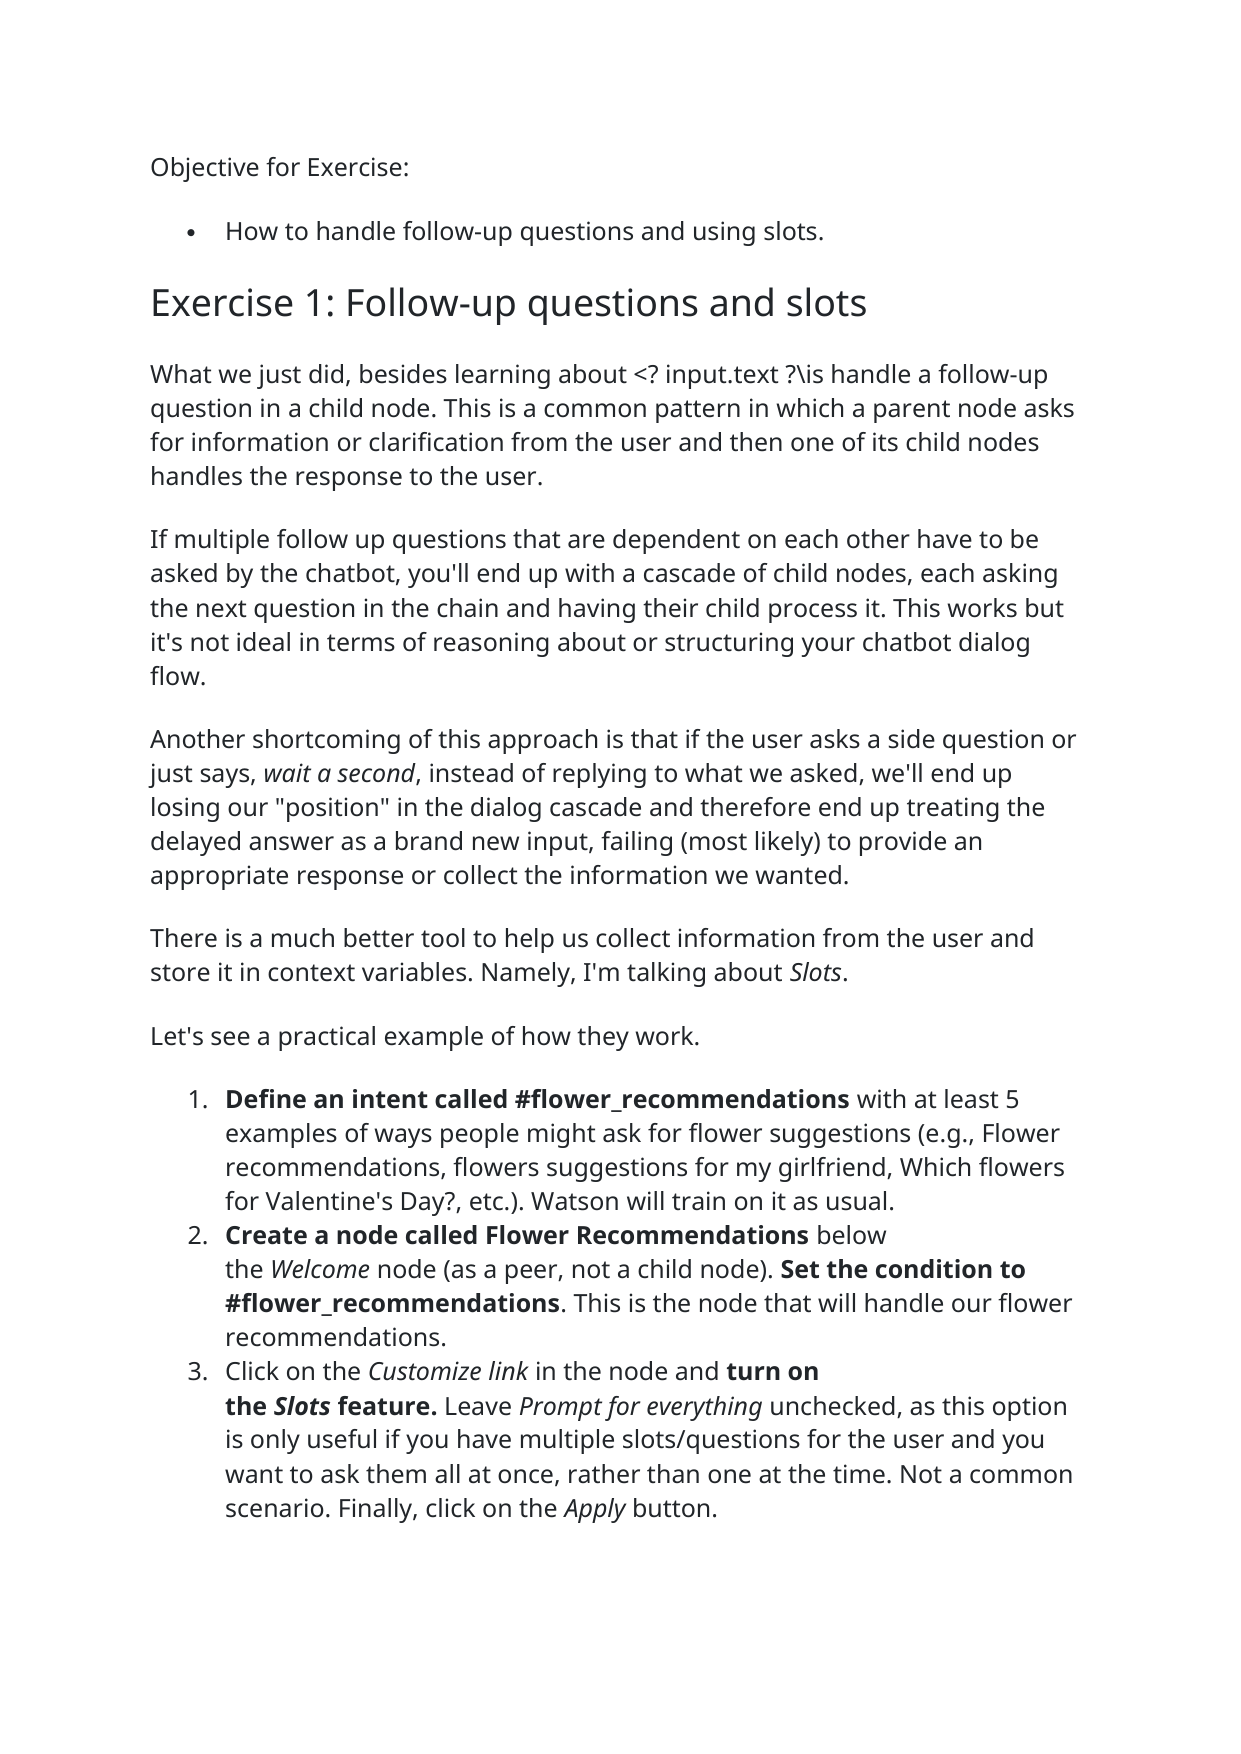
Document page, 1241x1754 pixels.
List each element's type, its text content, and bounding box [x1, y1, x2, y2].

text Objective for Exercise: [150, 150, 1090, 184]
list Create a node called Flower Recommendations below the Welcome node (as a peer, not a child node). Set the condition to #flower_recommendations. This is the node that will handle our flower recommendations. [187, 1218, 1090, 1354]
text Exercise 1: Follow-up questions and slots [150, 276, 1090, 327]
text Let's see a practical example of how they work. [150, 1018, 1090, 1052]
text There is a much better tool to help us collect information from the user and store it in context variables. Namely, I'm talking about Slots. [150, 921, 1090, 989]
list Define an intent called #flower_recommendations with at least 5 examples of ways people might ask for flower suggestions (e.g., Flower recommendations, flowers suggestions for my girlfriend, Which flowers for Valentine's Day?, etc.). Watson will train on it as usual. [187, 1082, 1090, 1218]
text Another shortcoming of this approach is that if the user asks a side question or just says, wait a second, instead of replying to what we asked, we'll end up losing our "position" in the dialog cascade and therefore end up treating the delayed answer as a brand new input, failing (most likely) to provide an appropriate response or collect the information we wanted. [150, 722, 1090, 892]
text What we just did, besides learning about <? input.text ?\is handle a follow-up question in a child node. This is a common pattern in which a parent node asks for information or clarification from the user and then one of its child nodes handles the response to the user. [150, 357, 1090, 493]
list How to handle follow-up questions and using slots. [187, 213, 1090, 247]
text If multiple follow up questions that are dependent on each other have to be asked by the chatbot, you'll end up with a cascade of child nodes, each asking the next question in the chain and having their child process it. This works but it's not ideal in terms of reasoning about or structuring your chatbot dialog flow. [150, 522, 1090, 692]
list Click on the Customize link in the node and turn on the Slots feature. Leave Prompt for everything unchecked, as this option is only useful if you have multiple slots/questions for the user and you want to ask them all at once, rather than one at the time. Not a common scenario. Finally, click on the Apply button. [187, 1354, 1090, 1524]
